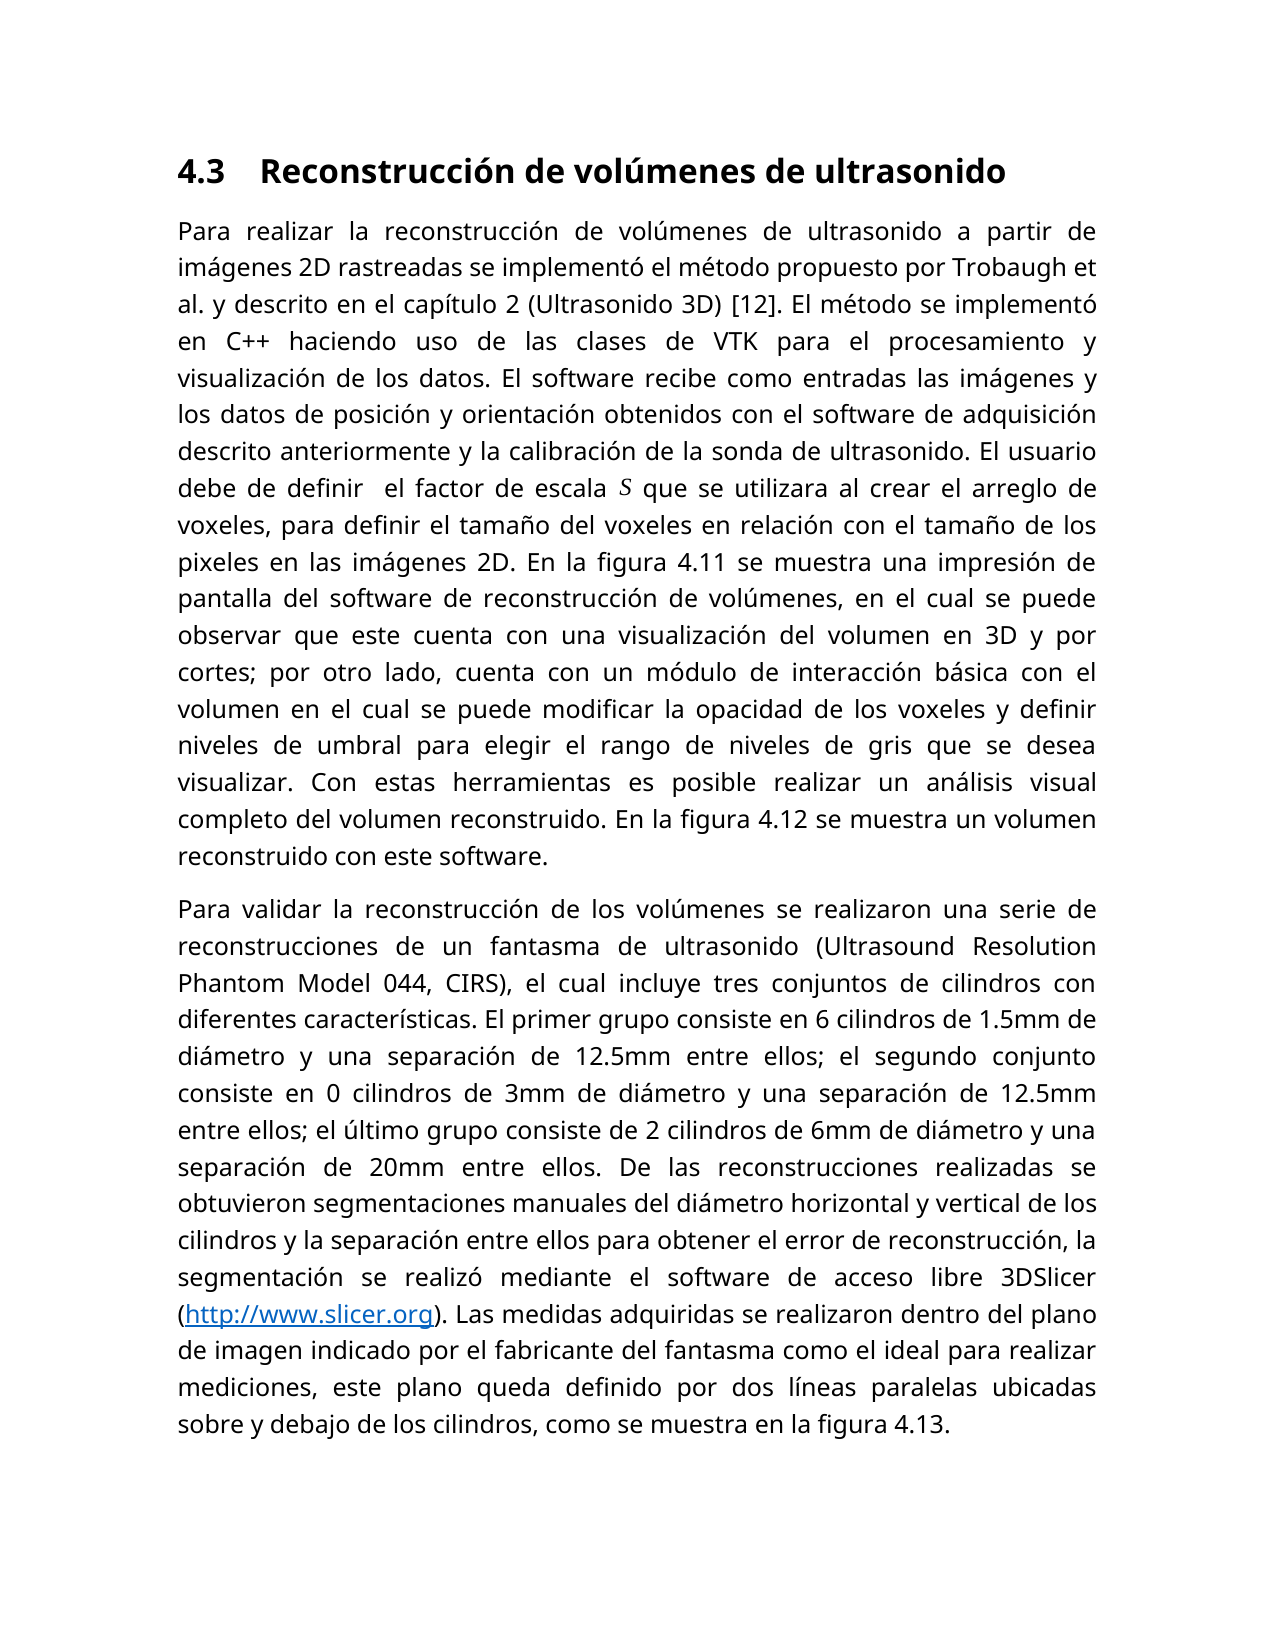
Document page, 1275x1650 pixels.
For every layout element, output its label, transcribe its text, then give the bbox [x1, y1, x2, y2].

text 4.3 Reconstrucción de volúmenes de ultrasonido [177, 148, 1098, 193]
text Para validar la reconstrucción de los volúmenes se realizaron una serie de reconstrucciones de un fantasma de ultrasonido (Ultrasound Resolution Phantom Model 044, CIRS), el cual incluye tres conjuntos de cilindros con diferentes características. El primer grupo consiste en 6 cilindros de 1.5mm de diámetro y una separación de 12.5mm entre ellos; el segundo conjunto consiste en 0 cilindros de 3mm de diámetro y una separación de 12.5mm entre ellos; el último grupo consiste de 2 cilindros de 6mm de diámetro y una separación de 20mm entre ellos. De las reconstrucciones realizadas se obtuvieron segmentaciones manuales del diámetro horizontal y vertical de los cilindros y la separación entre ellos para obtener el error de reconstrucción, la segmentación se realizó mediante el software de acceso libre 3DSlicer (http://www.slicer.org). Las medidas adquiridas se realizaron dentro del plano de imagen indicado por el fabricante del fantasma como el ideal para realizar mediciones, este plano queda definido por dos líneas paralelas ubicadas sobre y debajo de los cilindros, como se muestra en la figura 4.13. [177, 892, 1098, 1441]
text Para realizar la reconstrucción de volúmenes de ultrasonido a partir de imágenes 2D rastreadas se implementó el método propuesto por Trobaugh et al. y descrito en el capítulo 2 (Ultrasonido 3D) [12]. El método se implementó en C++ haciendo uso de las clases de VTK para el procesamiento y visualización de los datos. El software recibe como entradas las imágenes y los datos de posición y orientación obtenidos con el software de adquisición descrito anteriormente y la calibración de la sonda de ultrasonido. El usuario debe de definir el factor de escala que se utilizara al crear el arreglo de voxeles, para definir el tamaño del voxeles en relación con el tamaño de los pixeles en las imágenes 2D. En la figura 4.11 se muestra una impresión de pantalla del software de reconstrucción de volúmenes, en el cual se puede observar que este cuenta con una visualización del volumen en 3D y por cortes; por otro lado, cuenta con un módulo de interacción básica con el volumen en el cual se puede modificar la opacidad de los voxeles y definir niveles de umbral para elegir el rango de niveles de gris que se desea visualizar. Con estas herramientas es posible realizar un análisis visual completo del volumen reconstruido. En la figura 4.12 se muestra un volumen reconstruido con este software. [177, 213, 1098, 872]
